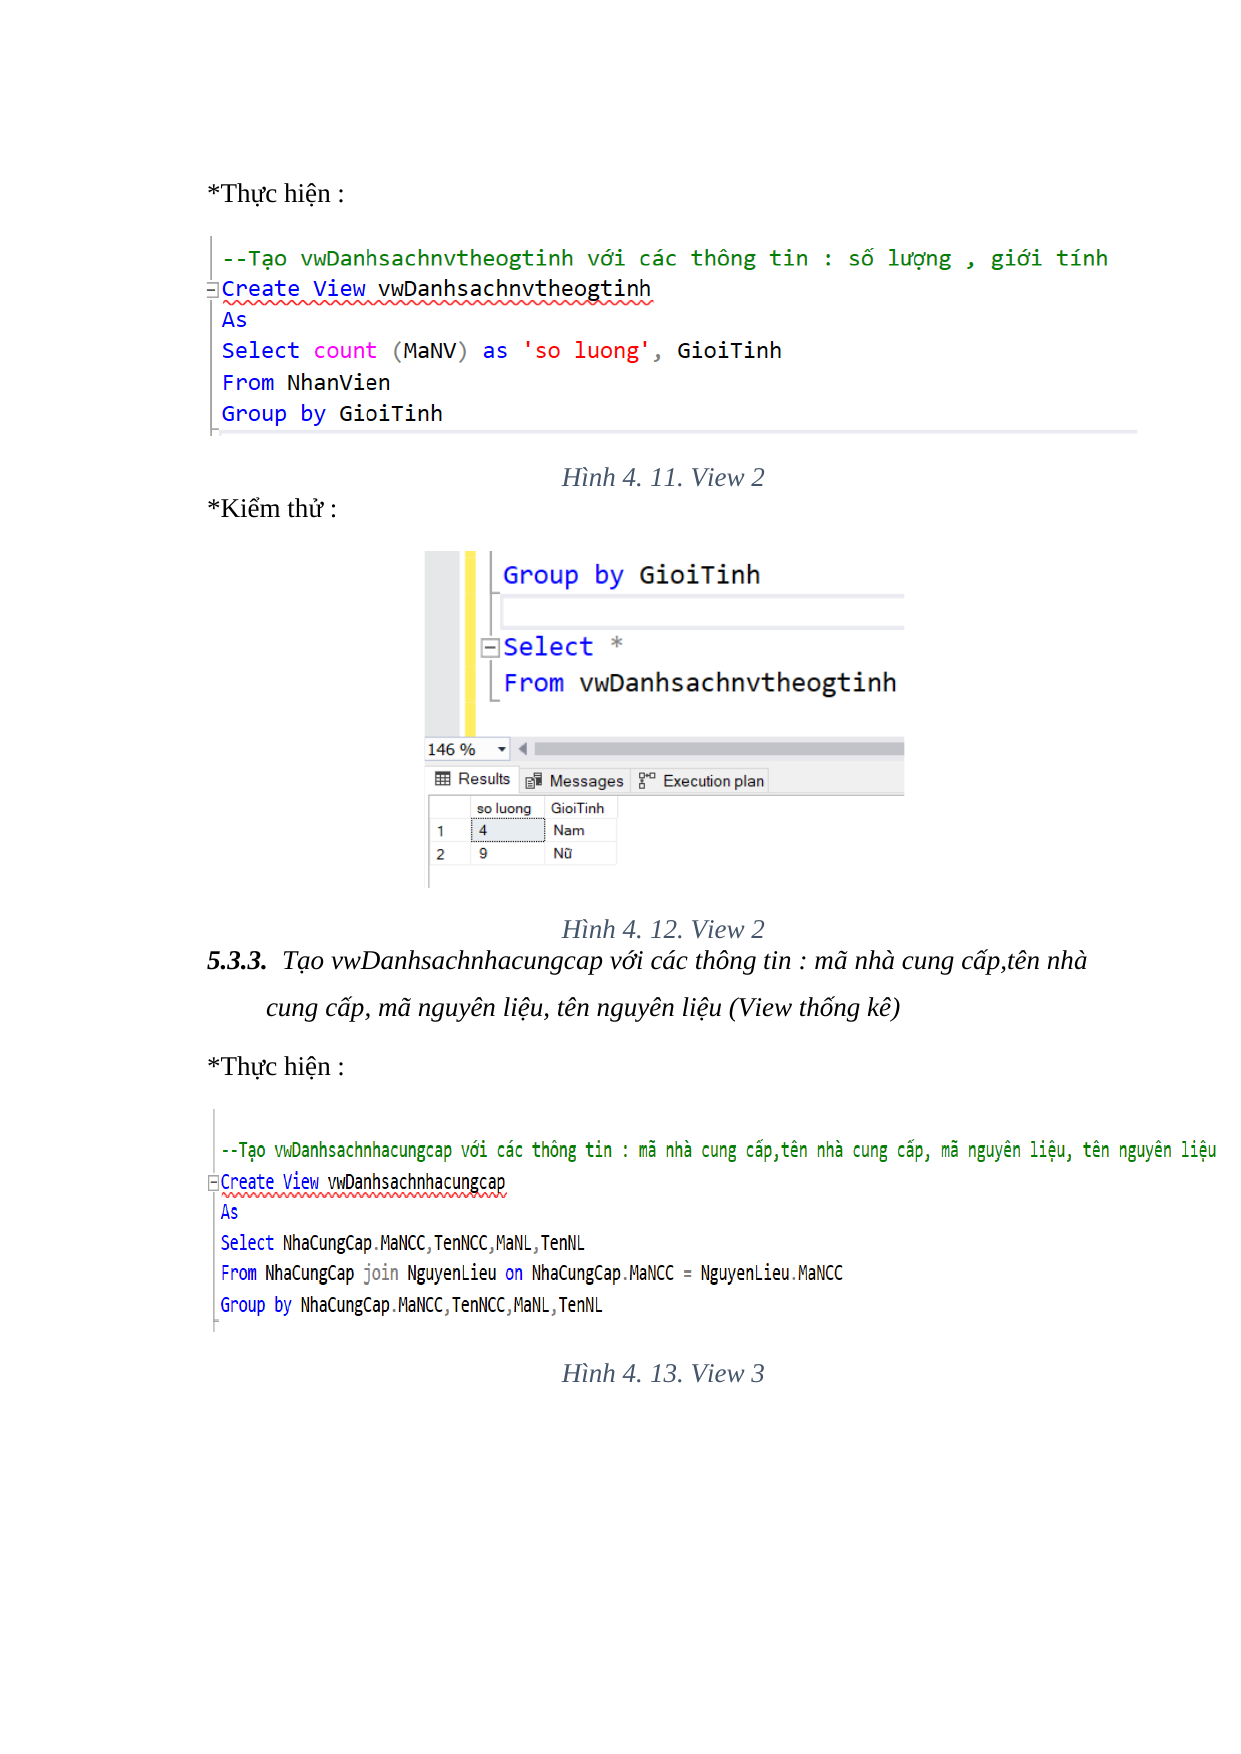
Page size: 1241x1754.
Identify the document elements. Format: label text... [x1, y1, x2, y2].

text *Thực hiện : [207, 1050, 1122, 1081]
picture [424, 551, 905, 888]
picture [206, 1109, 1224, 1332]
list Tạo vwDanhsachnhacungcap với các thông tin : mã nhà cung cấp,tên nhà cung cấp, mã nguyên liệu, tên nguyên liệu (View thống kê) [207, 944, 1122, 1022]
text Hình 4. 12. View 2 [207, 913, 1122, 944]
text Hình 4. 13. View 3 [207, 1357, 1122, 1389]
text *Thực hiện : [207, 177, 1122, 208]
text *Kiểm thử : [207, 492, 1122, 523]
picture [206, 236, 1138, 436]
text Hình 4. 11. View 2 [207, 461, 1122, 492]
